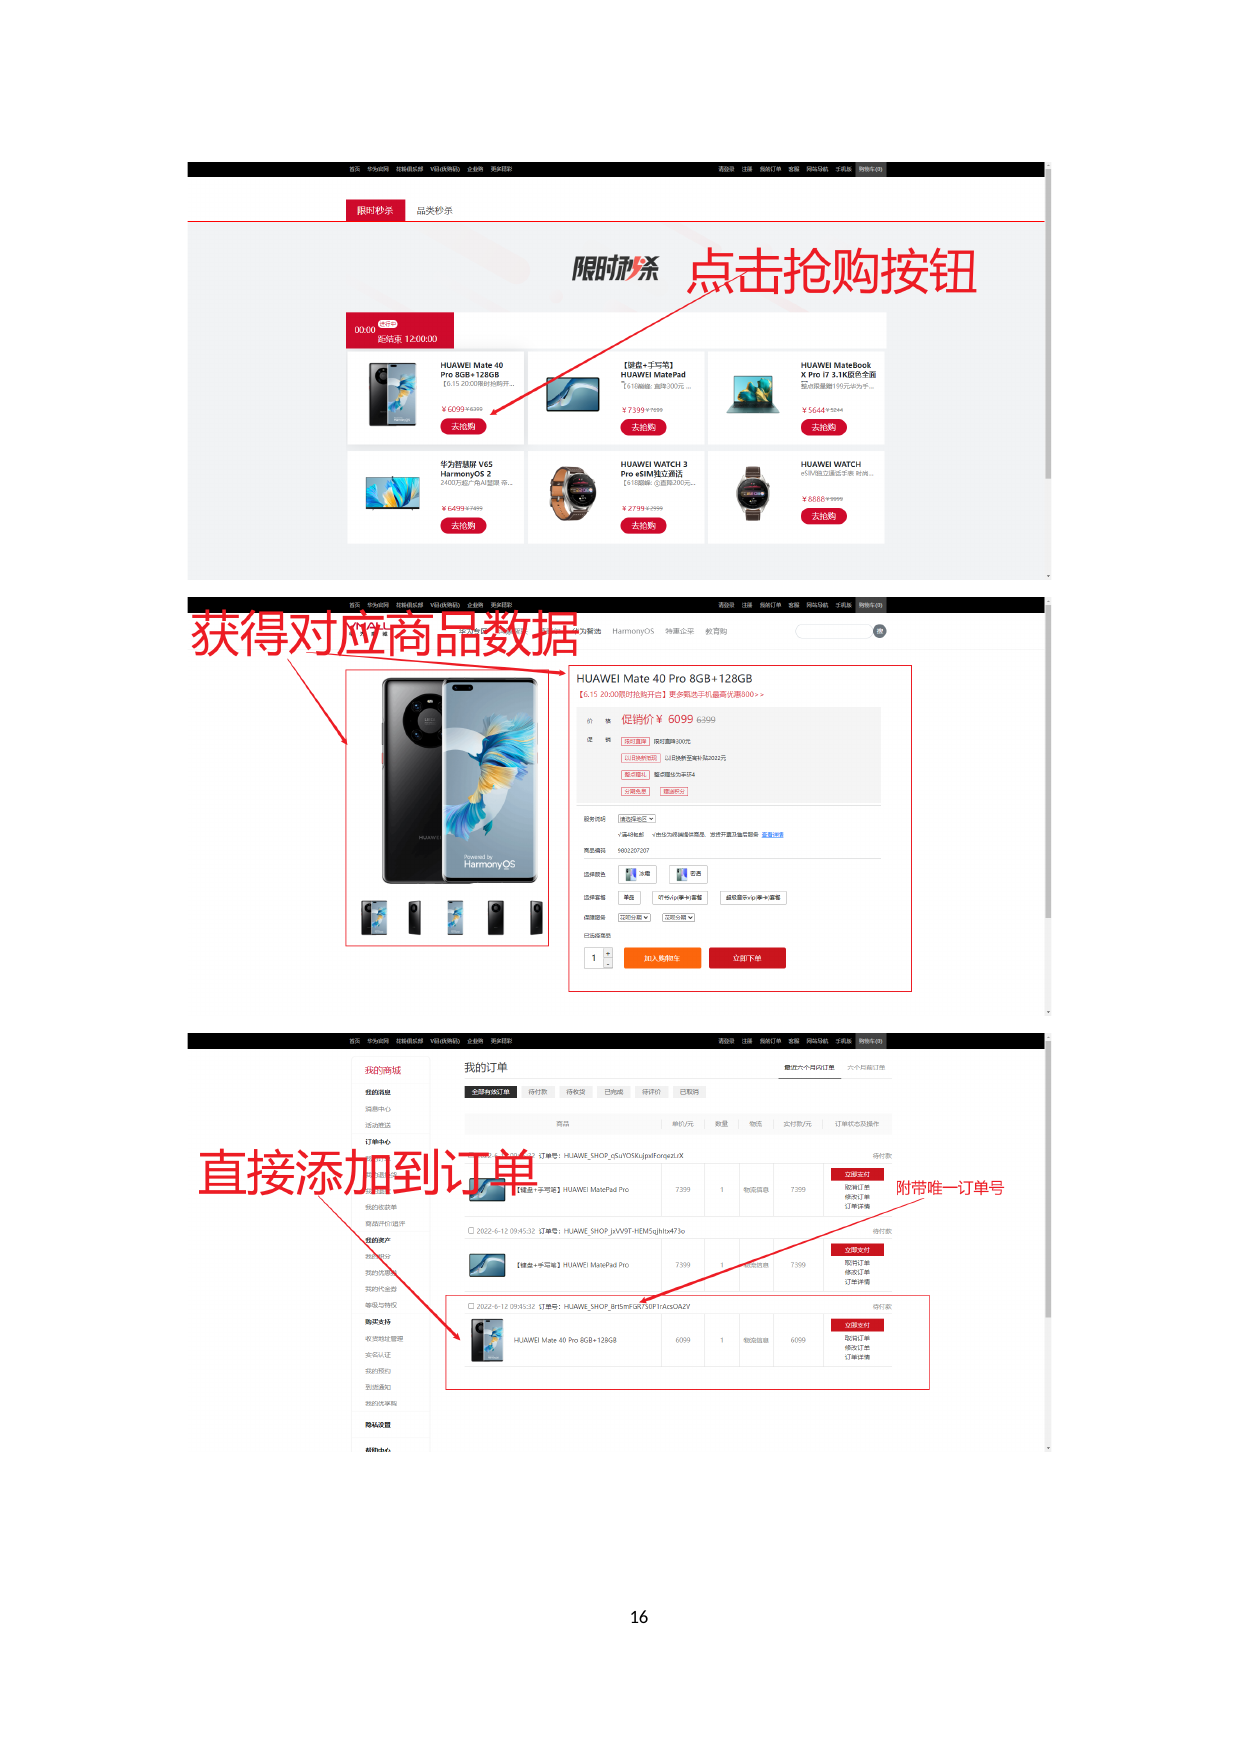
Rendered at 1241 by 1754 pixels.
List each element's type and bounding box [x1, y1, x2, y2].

picture [187, 162, 1052, 580]
picture [187, 1033, 1052, 1452]
picture [187, 597, 1052, 1016]
